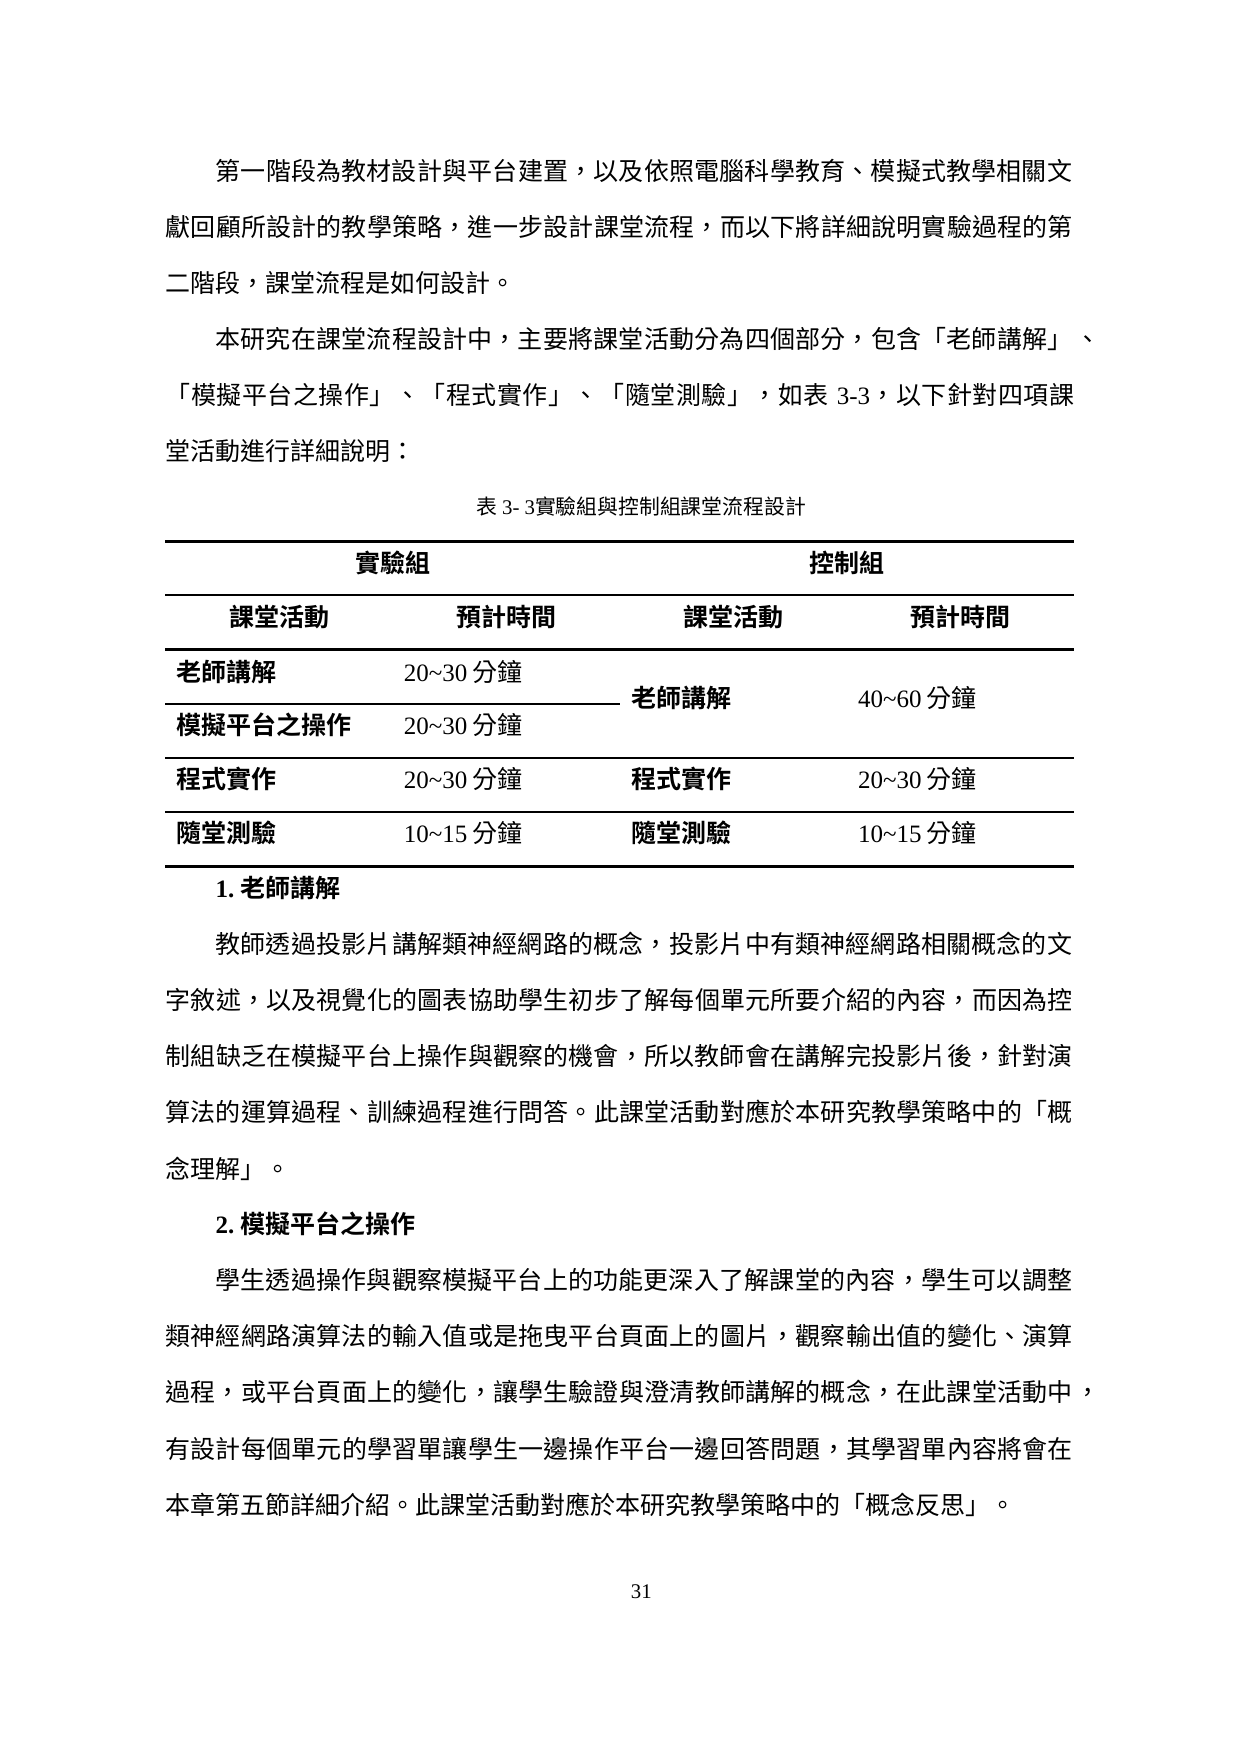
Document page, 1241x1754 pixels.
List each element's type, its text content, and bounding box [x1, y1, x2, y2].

table_cell 預計時間 [393, 596, 619, 648]
table_cell 課堂活動 [165, 596, 392, 648]
table_cell 老師講解 [165, 651, 392, 703]
table_cell 10~15分鐘 [393, 813, 619, 865]
table_cell 隨堂測驗 [165, 813, 392, 865]
table_cell 20~30分鐘 [393, 759, 619, 811]
table_cell 40~60分鐘 [847, 651, 1074, 757]
text 學生透過操作與觀察模擬平台上的功能更深入了解課堂的內容，學生可以調整類神經網路演算法的輸入值或是拖曳平台頁面上的圖片，觀察輸出值的變化、演算過程，或平台頁面上的變化，讓學生驗證與澄清教師講解的概念，在此課堂活動中，有設計每個單元的學習單讓學生一邊操作平台一邊回答問題，其學習單內容將會在本章第五節詳細介紹。此課堂活動對應於本研究教學策略中的「概念反思」。 [165, 1260, 1075, 1522]
table_cell 20~30分鐘 [393, 705, 619, 757]
text 1. 老師講解 [165, 868, 1075, 905]
text 本研究在課堂流程設計中，主要將課堂活動分為四個部分，包含「老師講解」、「模擬平台之操作」、「程式實作」、「隨堂測驗」，如表3-3，以下針對四項課堂活動進行詳細說明： [165, 319, 1075, 469]
table_cell 程式實作 [165, 759, 392, 811]
text 表 3- 3實驗組與控制組課堂流程設計 [165, 487, 1075, 524]
table_cell 程式實作 [620, 759, 847, 811]
table_cell 隨堂測驗 [620, 813, 847, 865]
text 2. 模擬平台之操作 [165, 1204, 1075, 1242]
table_cell 10~15分鐘 [847, 813, 1074, 865]
text 第一階段為教材設計與平台建置，以及依照電腦科學教育、模擬式教學相關文獻回顧所設計的教學策略，進一步設計課堂流程，而以下將詳細說明實驗過程的第二階段，課堂流程是如何設計。 [165, 151, 1075, 301]
table_cell 課堂活動 [620, 596, 847, 648]
table_header 實驗組 [165, 543, 619, 594]
table_cell 模擬平台之操作 [165, 705, 392, 757]
table_cell 20~30分鐘 [847, 759, 1074, 811]
table_cell 20~30分鐘 [393, 651, 619, 703]
text 教師透過投影片講解類神經網路的概念，投影片中有類神經網路相關概念的文字敘述，以及視覺化的圖表協助學生初步了解每個單元所要介紹的內容，而因為控制組缺乏在模擬平台上操作與觀察的機會，所以教師會在講解完投影片後，針對演算法的運算過程、訓練過程進行問答。此課堂活動對應於本研究教學策略中的「概念理解」。 [165, 923, 1075, 1186]
table_header 控制組 [620, 543, 1074, 594]
table_cell 老師講解 [620, 651, 847, 757]
table_cell 預計時間 [847, 596, 1074, 648]
